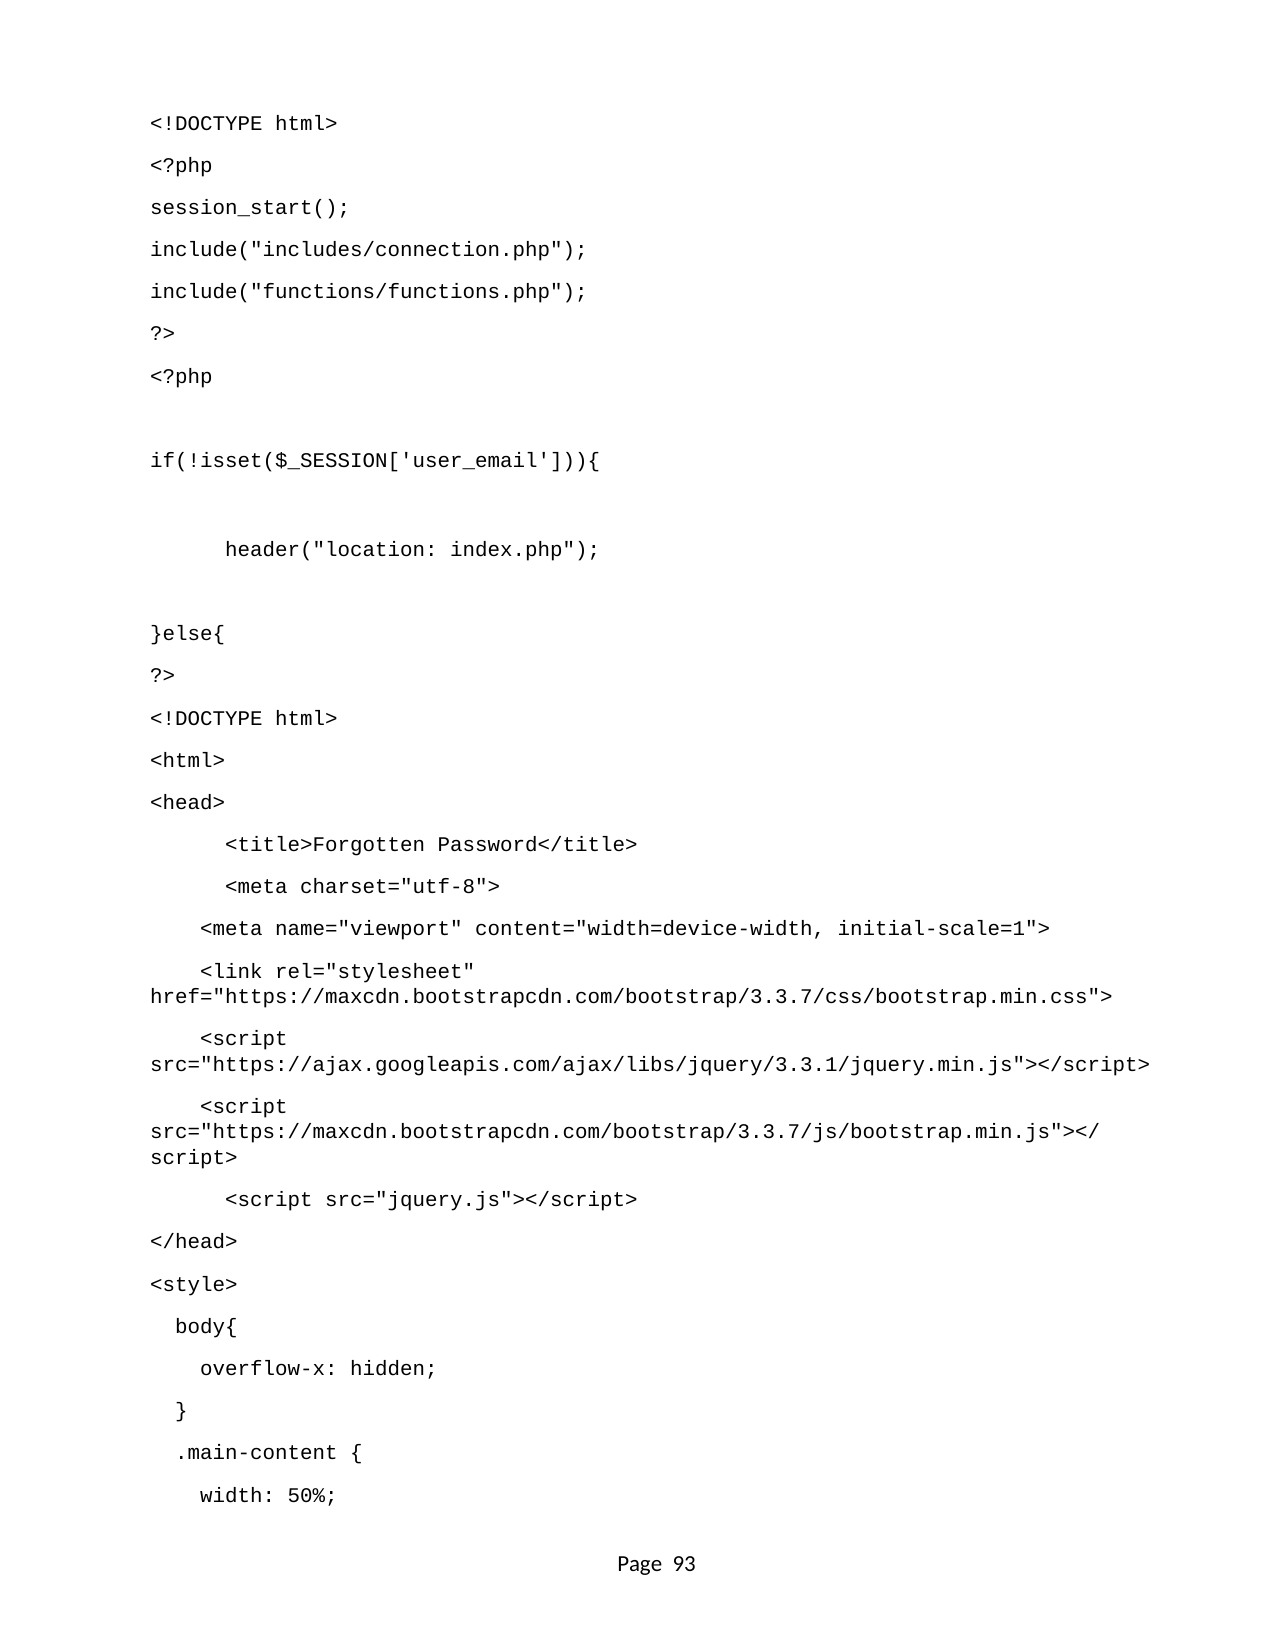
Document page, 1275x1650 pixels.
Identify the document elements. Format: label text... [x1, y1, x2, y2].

text <!DOCTYPE html> [150, 707, 1162, 731]
text <title>Forgotten Password</title> [150, 834, 1162, 858]
text <script src="https://ajax.googleapis.com/ajax/libs/jquery/3.3.1/jquery.min.js"></script> [150, 1028, 1162, 1077]
text header("location: index.php"); [150, 539, 1162, 562]
text ?> [150, 665, 1162, 689]
text if(!isset($_SESSION['user_email'])){ [150, 450, 1162, 474]
text <?php [150, 366, 1162, 389]
text <style> [150, 1274, 1162, 1297]
text body{ [150, 1316, 1162, 1339]
text width: 50%; [150, 1484, 1162, 1508]
text include("functions/functions.php"); [150, 281, 1162, 305]
text include("includes/connection.php"); [150, 239, 1162, 263]
text overflow-x: hidden; [150, 1358, 1162, 1382]
text ?> [150, 323, 1162, 347]
text <meta name="viewport" content="width=device-width, initial-scale=1"> [150, 918, 1162, 942]
text </head> [150, 1231, 1162, 1255]
text <meta charset="utf-8"> [150, 876, 1162, 900]
text <html> [150, 750, 1162, 773]
text <link rel="stylesheet" href="https://maxcdn.bootstrapcdn.com/bootstrap/3.3.7/css/bootstrap.min.css"> [150, 961, 1162, 1010]
text <!DOCTYPE html> [150, 112, 1162, 136]
text .main-content { [150, 1442, 1162, 1466]
text <script src="https://maxcdn.bootstrapcdn.com/bootstrap/3.3.7/js/bootstrap.min.js"></script> [150, 1096, 1162, 1171]
text <script src="jquery.js"></script> [150, 1189, 1162, 1213]
text <head> [150, 792, 1162, 816]
text session_start(); [150, 197, 1162, 221]
text }else{ [150, 623, 1162, 647]
text <?php [150, 155, 1162, 178]
text } [150, 1400, 1162, 1424]
